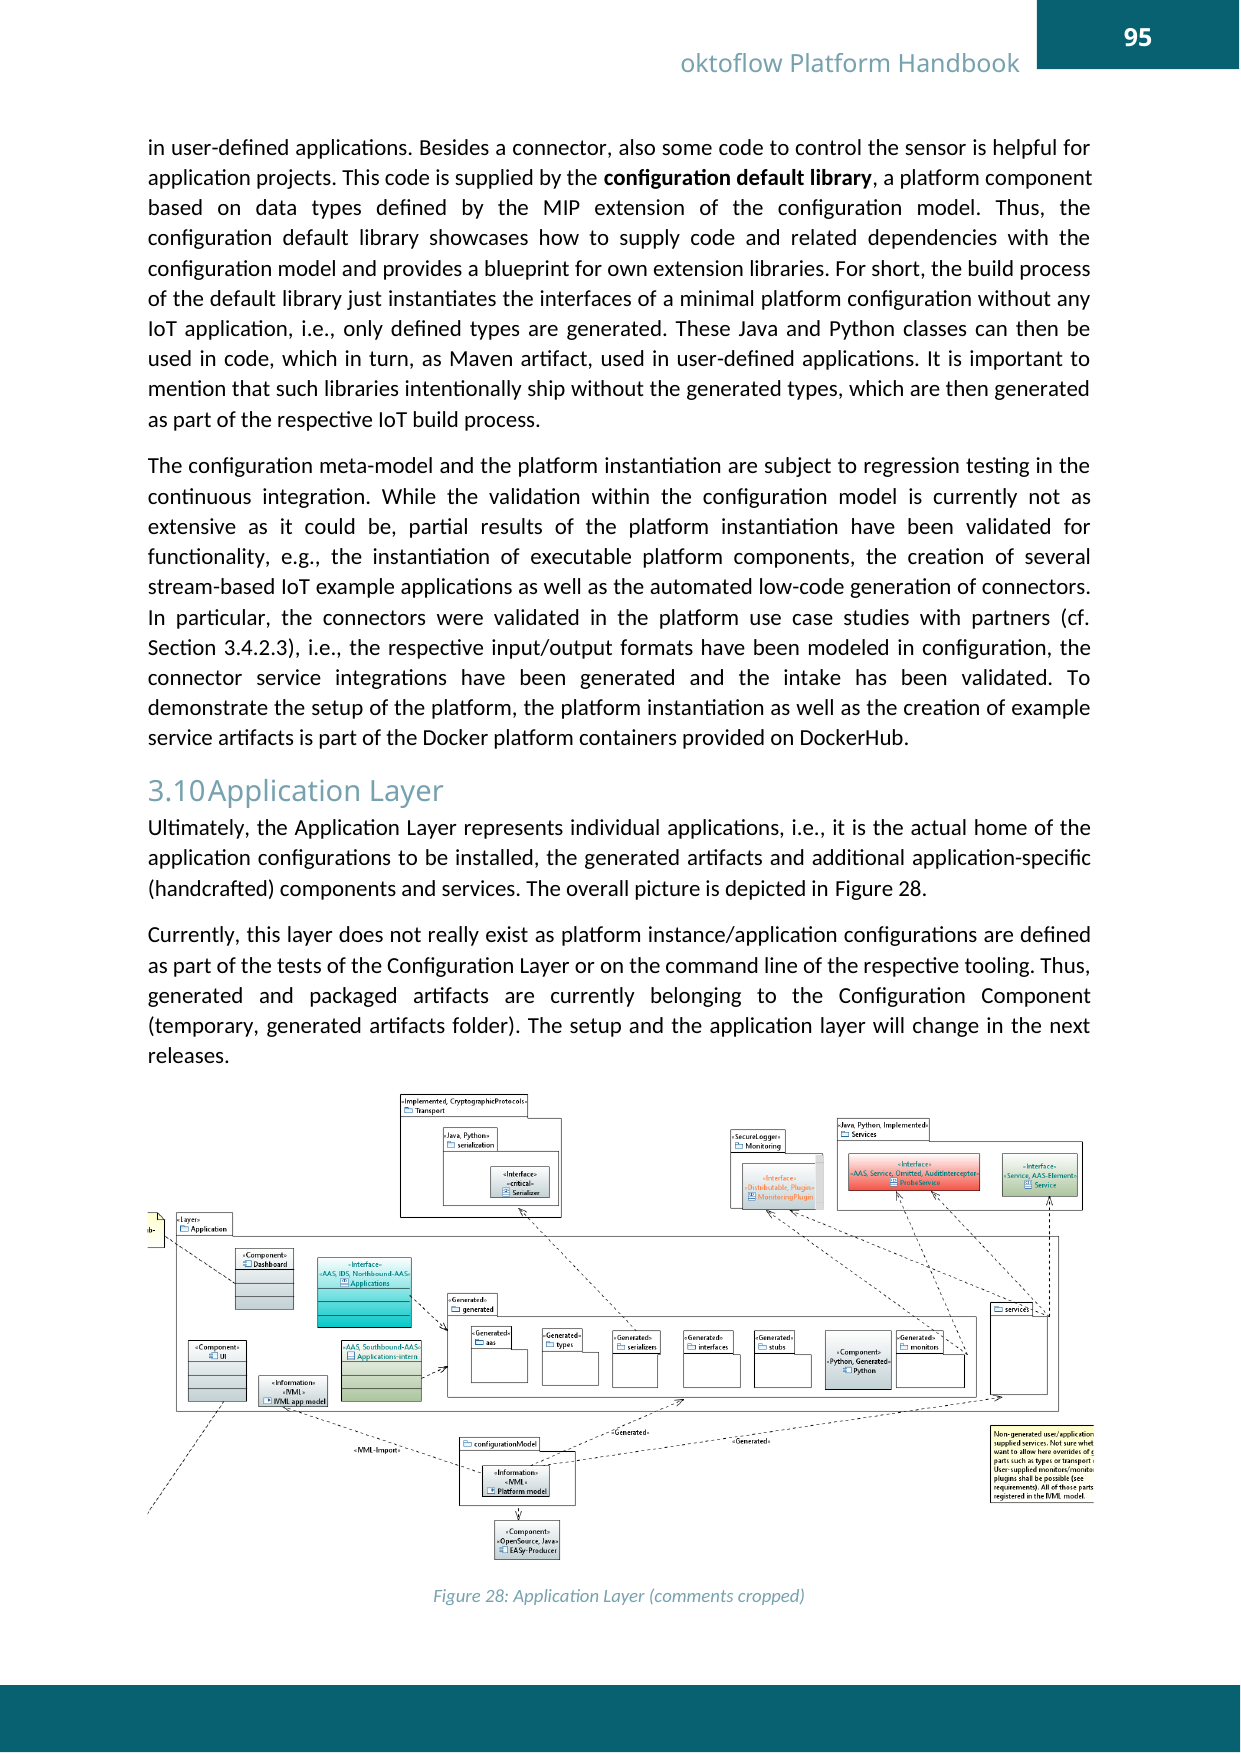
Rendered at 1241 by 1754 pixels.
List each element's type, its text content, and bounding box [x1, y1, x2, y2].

text Figure 28: Application Layer (comments cropped) [148, 1584, 1093, 1607]
text Ultimately, the Application Layer represents individual applications, i.e., it is the actual home of the application configurations to be installed, the generated artifacts and additional application-specific (handcrafted) components and services. The overall picture is depicted in Figure 28. [148, 813, 1093, 902]
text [148, 133, 1093, 433]
text Currently, this layer does not really exist as platform instance/application configurations are defined as part of the tests of the Configuration Layer or on the command line of the respective tooling. Thus, generated and packaged artifacts are currently belonging to the Configuration Component (temporary, generated artifacts folder). The setup and the application layer will change in the next releases. [148, 921, 1093, 1069]
text The configuration meta-model and the platform instantiation are subject to regression testing in the continuous integration. While the validation within the configuration model is currently not as extensive as it could be, partial results of the platform instantiation have been validated for functionality, e.g., the instantiation of executable platform components, the creation of several stream-based IoT example applications as well as the automated low-code generation of connectors. In particular, the connectors were validated in the platform use case studies with partners (cf. Section 3.4.2.3), i.e., the respective input/output formats have been modeled in configuration, the connector service integrations have been generated and the intake has been validated. To demonstrate the setup of the platform, the platform instantiation as well as the creation of example service artifacts is part of the Docker platform containers provided on DockerHub. [148, 452, 1093, 752]
picture [147, 1088, 1094, 1566]
subtitle Application Layer [148, 770, 1093, 810]
